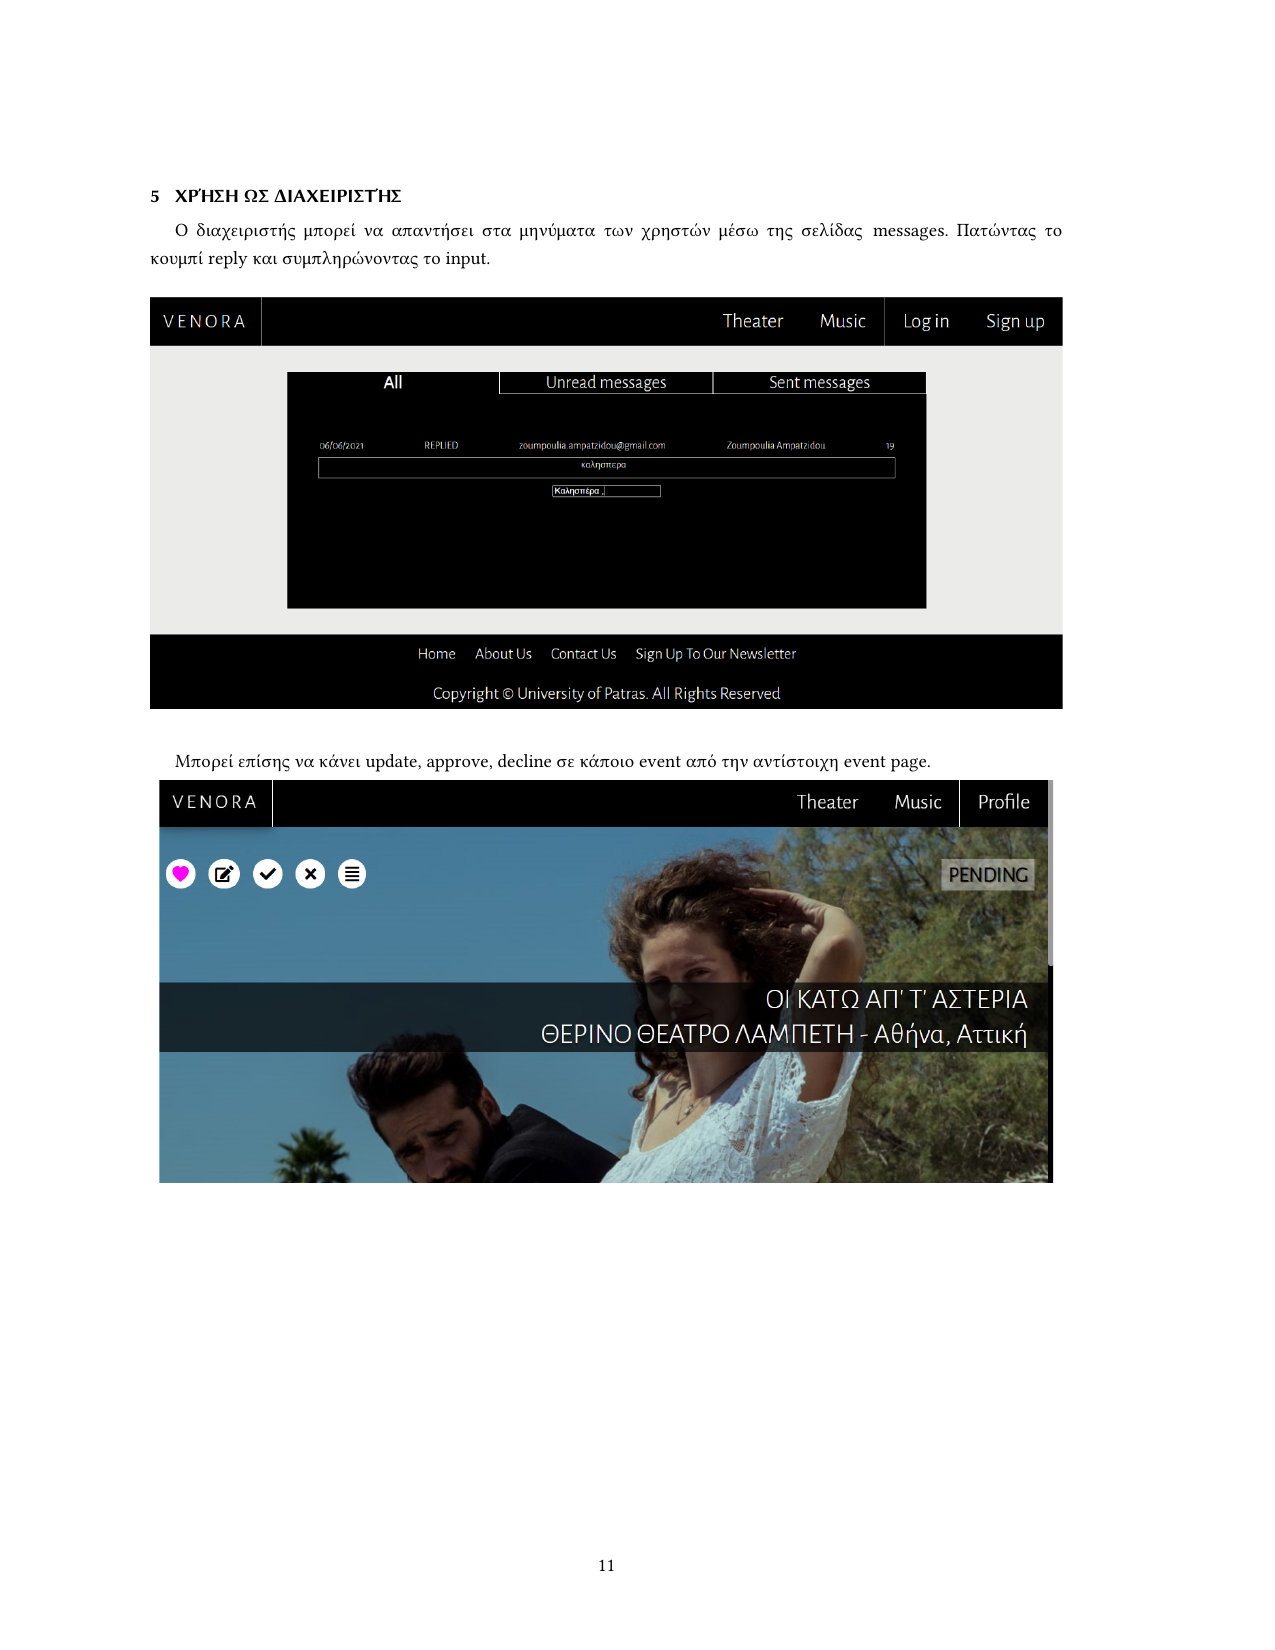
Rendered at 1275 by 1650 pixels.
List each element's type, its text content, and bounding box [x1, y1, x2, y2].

picture [150, 297, 1063, 709]
picture [159, 780, 1054, 1183]
text Χρήση ως διαχειριστής [150, 183, 1062, 207]
text Ο διαχειριστής μπορεί να απαντήσει στα μηνύματα των χρηστών μέσω της σελίδας messages. Πατώντας το κουμπί reply και συμπληρώνοντας το input. [150, 213, 1062, 269]
text Μπορεί επίσης να κάνει update, approve, decline σε κάποιο event από την αντίστοιχη event page. [150, 744, 1062, 772]
